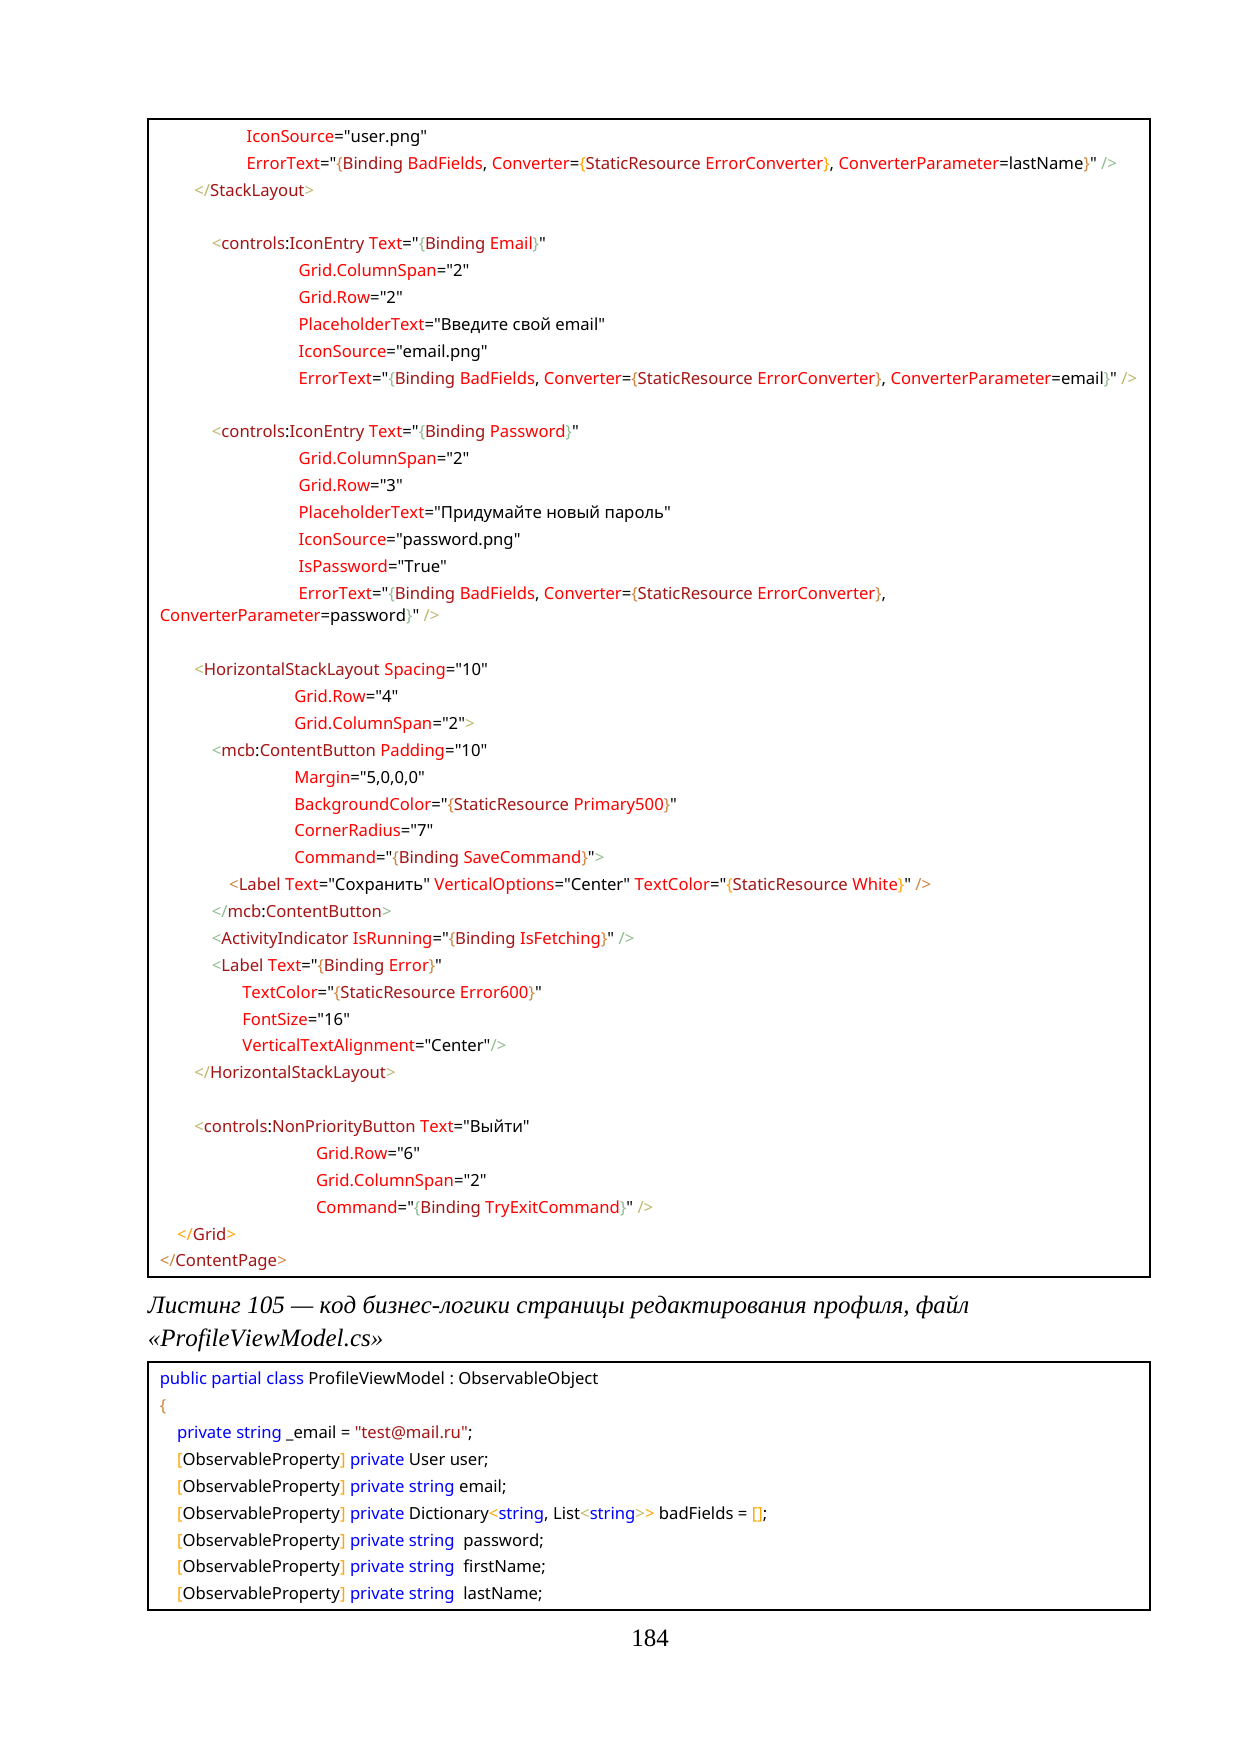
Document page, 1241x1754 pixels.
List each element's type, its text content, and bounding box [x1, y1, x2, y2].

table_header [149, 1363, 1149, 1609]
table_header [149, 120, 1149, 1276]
list Листинг 105 — код бизнес-логики страницы редактирования профиля, файл «ProfileViewModel.cs» [148, 1290, 1152, 1352]
